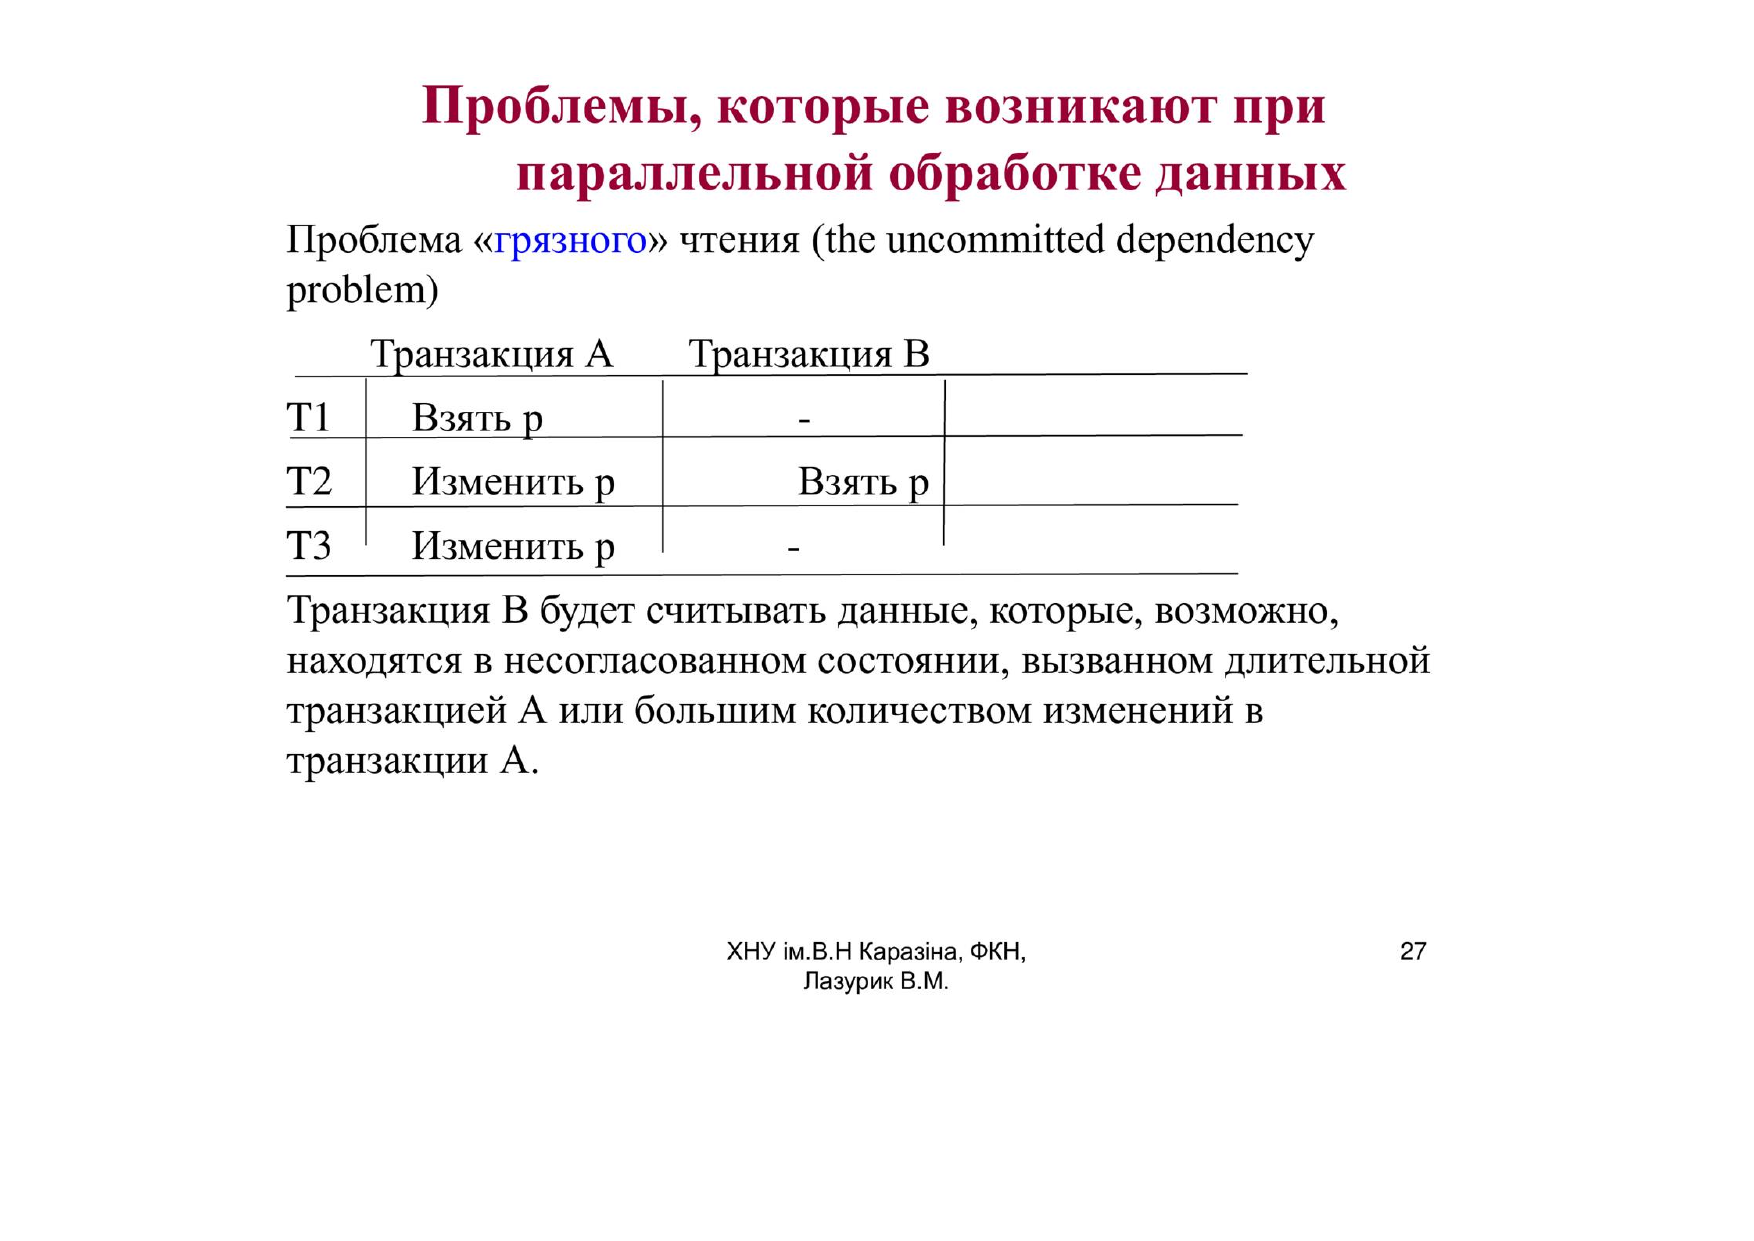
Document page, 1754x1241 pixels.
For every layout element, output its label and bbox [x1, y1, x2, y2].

picture [252, 75, 1502, 1013]
